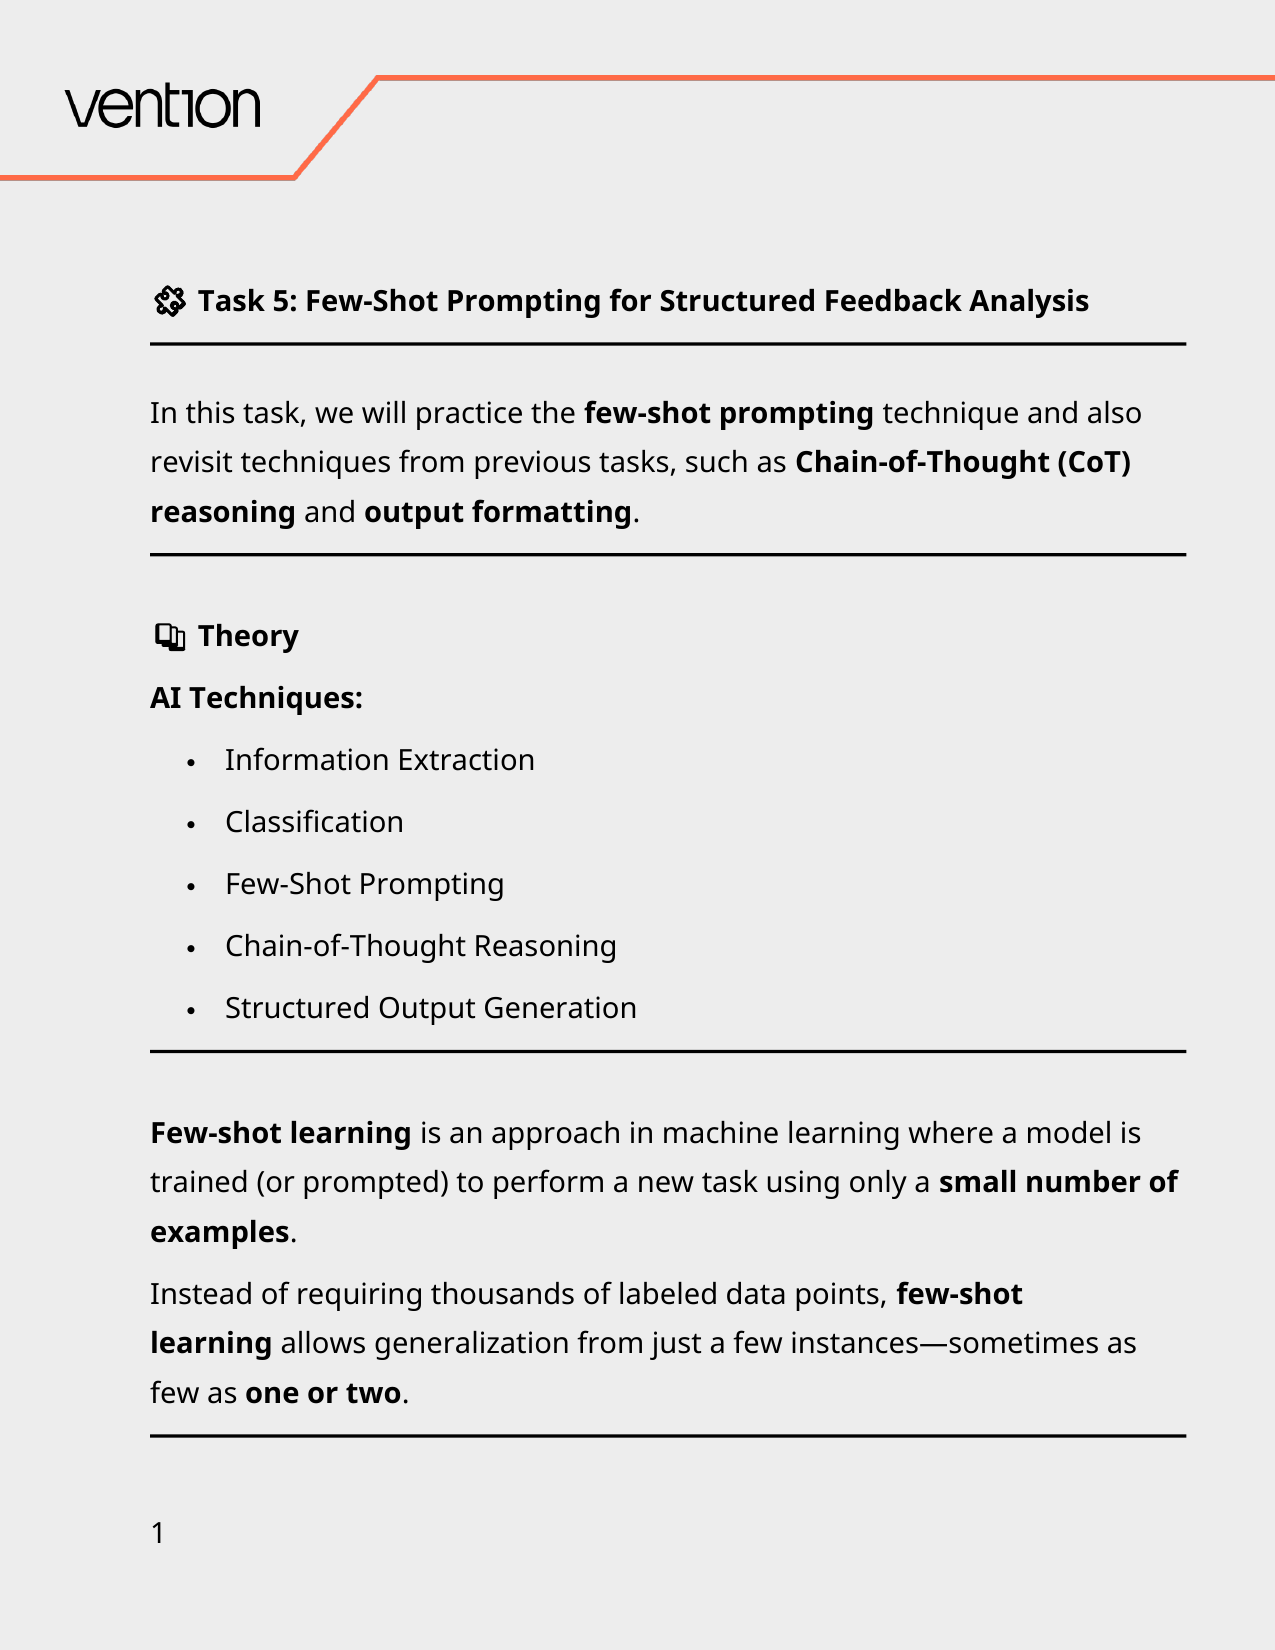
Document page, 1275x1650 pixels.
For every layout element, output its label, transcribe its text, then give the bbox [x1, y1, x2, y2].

text Few-shot learning is an approach in machine learning where a model is trained (or prompted) to perform a new task using only a small number of examples. [150, 1112, 1186, 1251]
list Information Extraction [187, 739, 1186, 779]
list Classification [187, 802, 1186, 841]
picture [0, 73, 1275, 182]
text 📚 Theory [150, 615, 1186, 655]
text AI Techniques: [150, 677, 1186, 717]
list Chain-of-Thought Reasoning [187, 926, 1186, 965]
list Few-Shot Prompting [187, 864, 1186, 903]
text Instead of requiring thousands of labeled data points, few-shot learning allows generalization from just a few instances—sometimes as few as one or two. [150, 1273, 1186, 1412]
list Structured Output Generation [187, 988, 1186, 1027]
text In this task, we will practice the few-shot prompting technique and also revisit techniques from previous tasks, such as Chain-of-Thought (CoT) reasoning and output formatting. [150, 346, 1186, 531]
text Task 5: Few-Shot Prompting for Structured Feedback Analysis [150, 280, 1186, 320]
